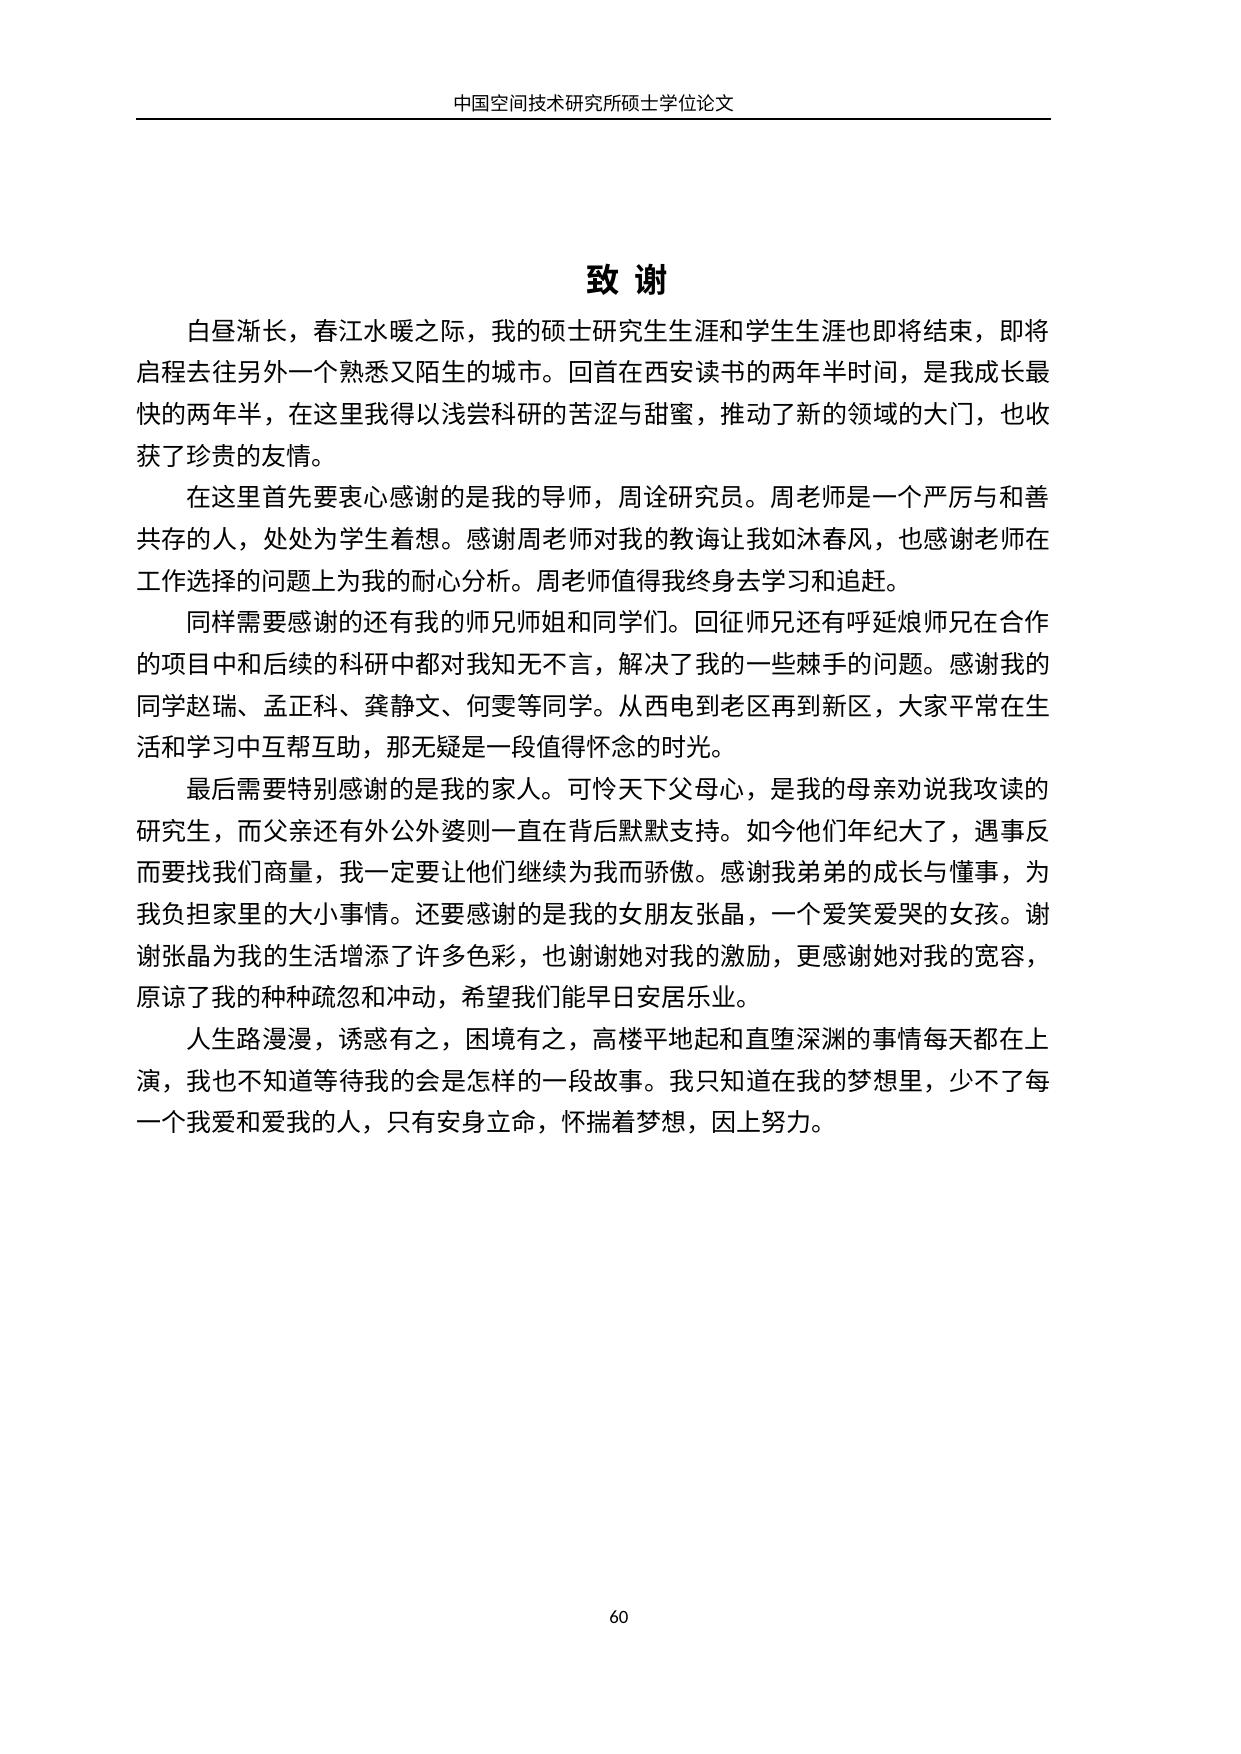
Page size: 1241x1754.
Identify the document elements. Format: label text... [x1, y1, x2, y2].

text 同样需要感谢的还有我的师兄师姐和同学们。回征师兄还有呼延烺师兄在合作的项目中和后续的科研中都对我知无不言，解决了我的一些棘手的问题。感谢我的同学赵瑞、孟正科、龚静文、何雯等同学。从西电到老区再到新区，大家平常在生活和学习中互帮互助，那无疑是一段值得怀念的时光。 [136, 598, 1051, 765]
text 在这里首先要衷心感谢的是我的导师，周诠研究员。周老师是一个严厉与和善共存的人，处处为学生着想。感谢周老师对我的教诲让我如沐春风，也感谢老师在工作选择的问题上为我的耐心分析。周老师值得我终身去学习和追赶。 [136, 473, 1051, 598]
text 最后需要特别感谢的是我的家人。可怜天下父母心，是我的母亲劝说我攻读的研究生，而父亲还有外公外婆则一直在背后默默支持。如今他们年纪大了，遇事反而要找我们商量，我一定要让他们继续为我而骄傲。感谢我弟弟的成长与懂事，为我负担家里的大小事情。还要感谢的是我的女朋友张晶，一个爱笑爱哭的女孩。谢谢张晶为我的生活增添了许多色彩，也谢谢她对我的激励，更感谢她对我的宽容，原谅了我的种种疏忽和冲动，希望我们能早日安居乐业。 [136, 765, 1051, 1015]
text 白昼渐长，春江水暖之际，我的硕士研究生生涯和学生生涯也即将结束，即将启程去往另外一个熟悉又陌生的城市。回首在西安读书的两年半时间，是我成长最快的两年半，在这里我得以浅尝科研的苦涩与甜蜜，推动了新的领域的大门，也收获了珍贵的友情。 [136, 307, 1051, 473]
title 致 谢 [136, 259, 1051, 301]
text 人生路漫漫，诱惑有之，困境有之，高楼平地起和直堕深渊的事情每天都在上演，我也不知道等待我的会是怎样的一段故事。我只知道在我的梦想里，少不了每一个我爱和爱我的人，只有安身立命，怀揣着梦想，因上努力。 [136, 1015, 1051, 1140]
